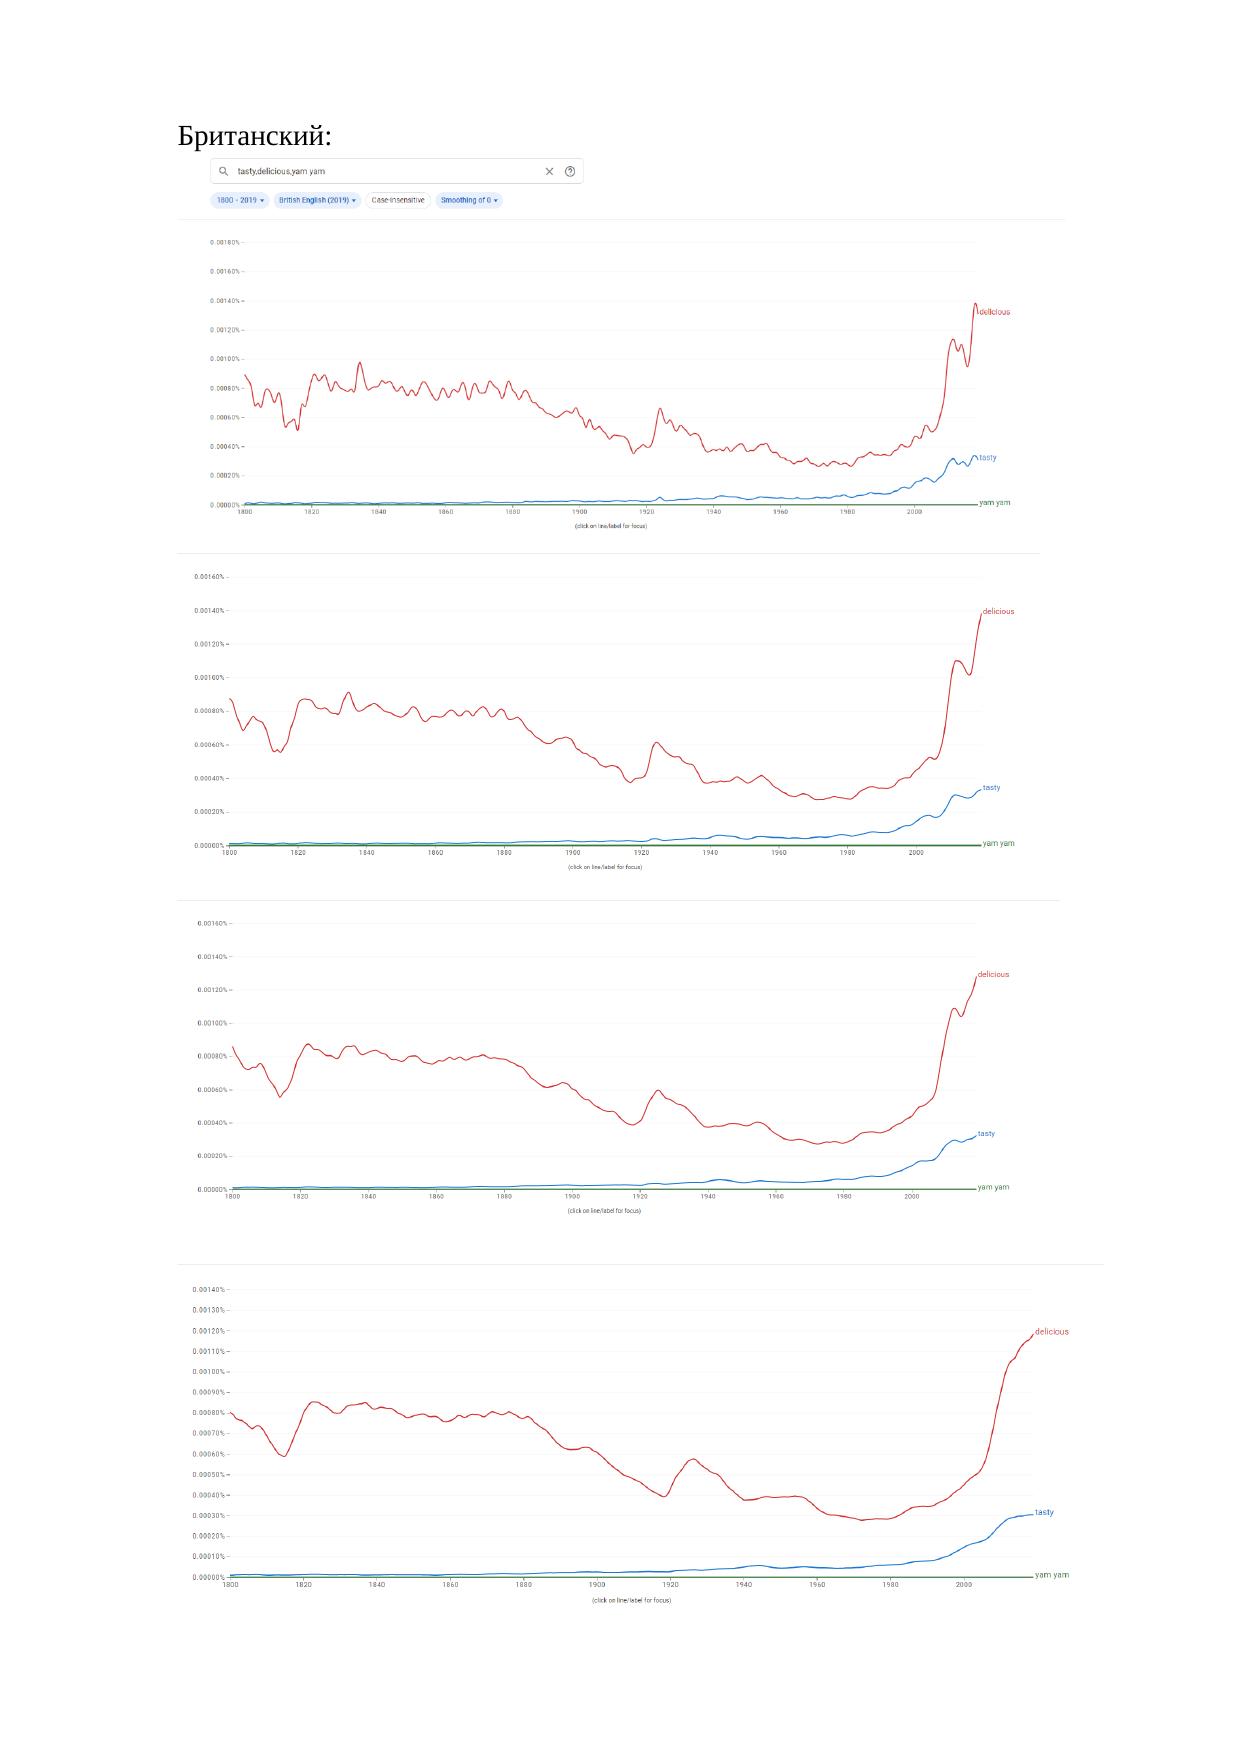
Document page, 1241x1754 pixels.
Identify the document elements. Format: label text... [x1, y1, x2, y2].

picture [177, 1261, 1104, 1609]
picture [177, 548, 1041, 881]
picture [177, 153, 1066, 539]
picture [177, 899, 1061, 1243]
